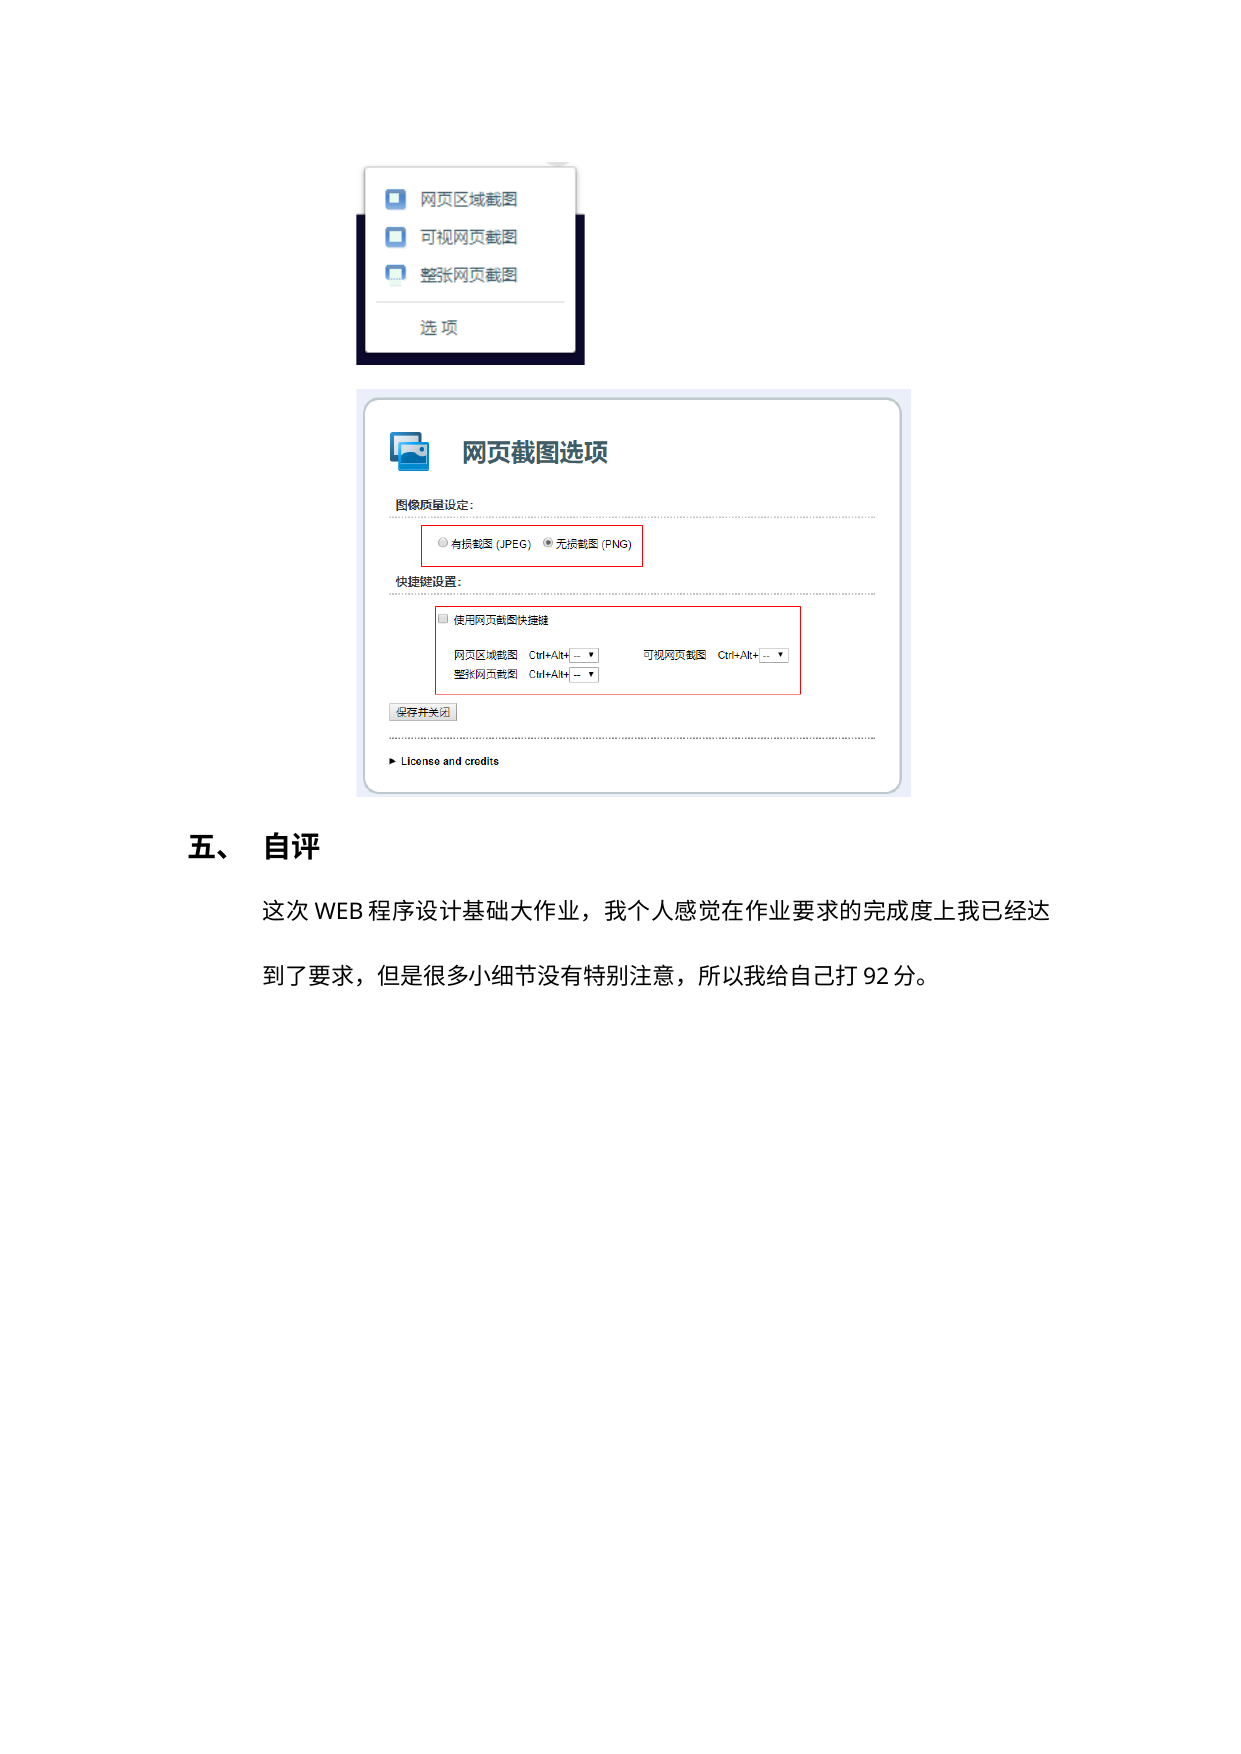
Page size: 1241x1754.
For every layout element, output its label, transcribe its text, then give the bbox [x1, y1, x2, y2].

picture [356, 389, 912, 797]
list 这次WEB程序设计基础大作业，我个人感觉在作业要求的完成度上我已经达到了要求，但是很多小细节没有特别注意，所以我给自己打92分。 [262, 877, 1053, 1007]
picture [356, 162, 585, 365]
list 自评 [187, 812, 1053, 877]
